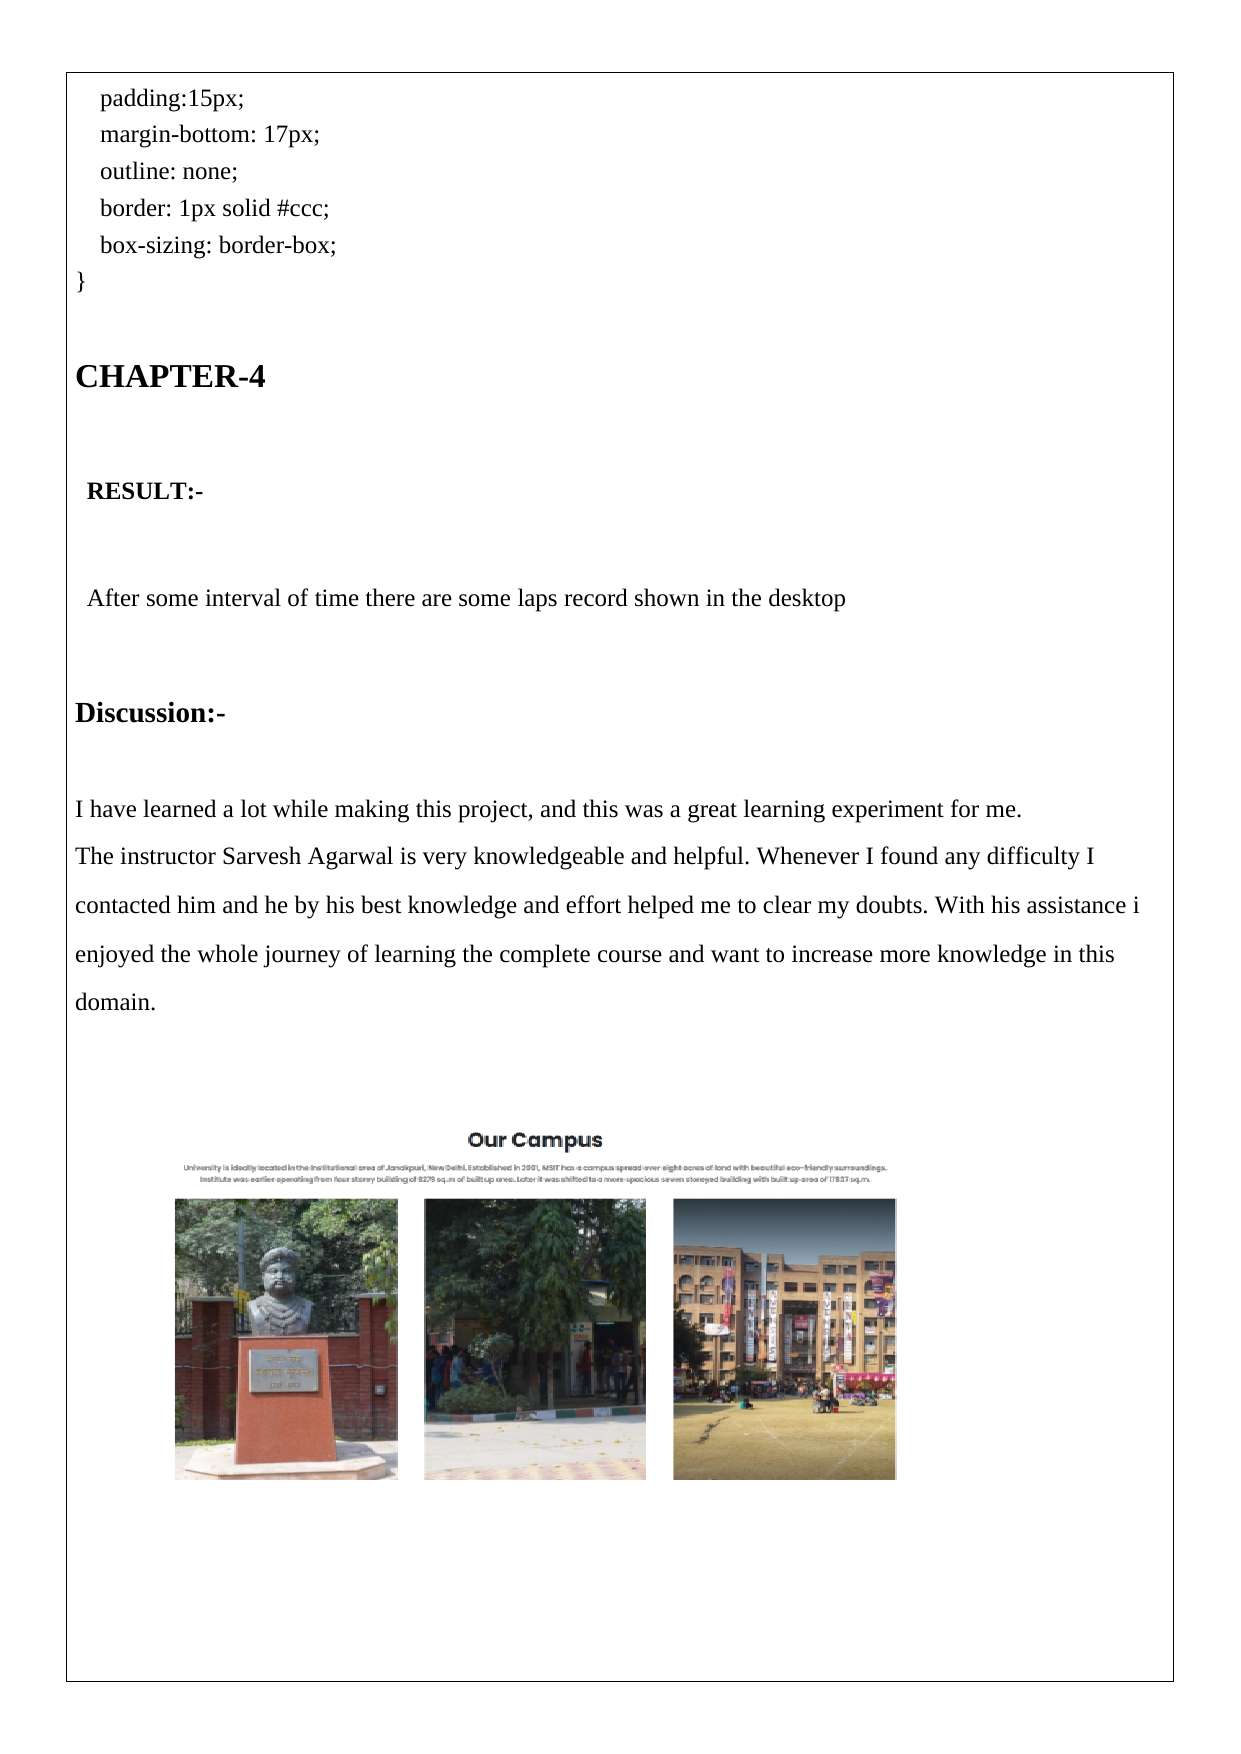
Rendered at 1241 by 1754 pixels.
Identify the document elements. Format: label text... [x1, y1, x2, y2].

text outline: none; [75, 154, 1165, 187]
text Discussion:- [75, 679, 1165, 744]
text RESULT:- [87, 474, 1165, 506]
text border: 1px solid #ccc; [75, 191, 1165, 223]
text The instructor Sarvesh Agarwal is very knowledgeable and helpful. Whenever I found any difficulty I contacted him and he by his best knowledge and effort helped me to clear my doubts. With his assistance i enjoyed the whole journey of learning the complete course and want to increase more knowledge in this domain. [75, 839, 1165, 1018]
text padding:15px; [75, 81, 1165, 113]
text box-sizing: border-box; [75, 228, 1165, 260]
text After some interval of time there are some laps record shown in the desktop [87, 581, 1165, 614]
text I have learned a lot while making this project, and this was a great learning experiment for me. [75, 792, 1165, 825]
text CHAPTER-4 [75, 343, 1165, 408]
text margin-bottom: 17px; [75, 117, 1165, 150]
text } [75, 264, 1165, 297]
